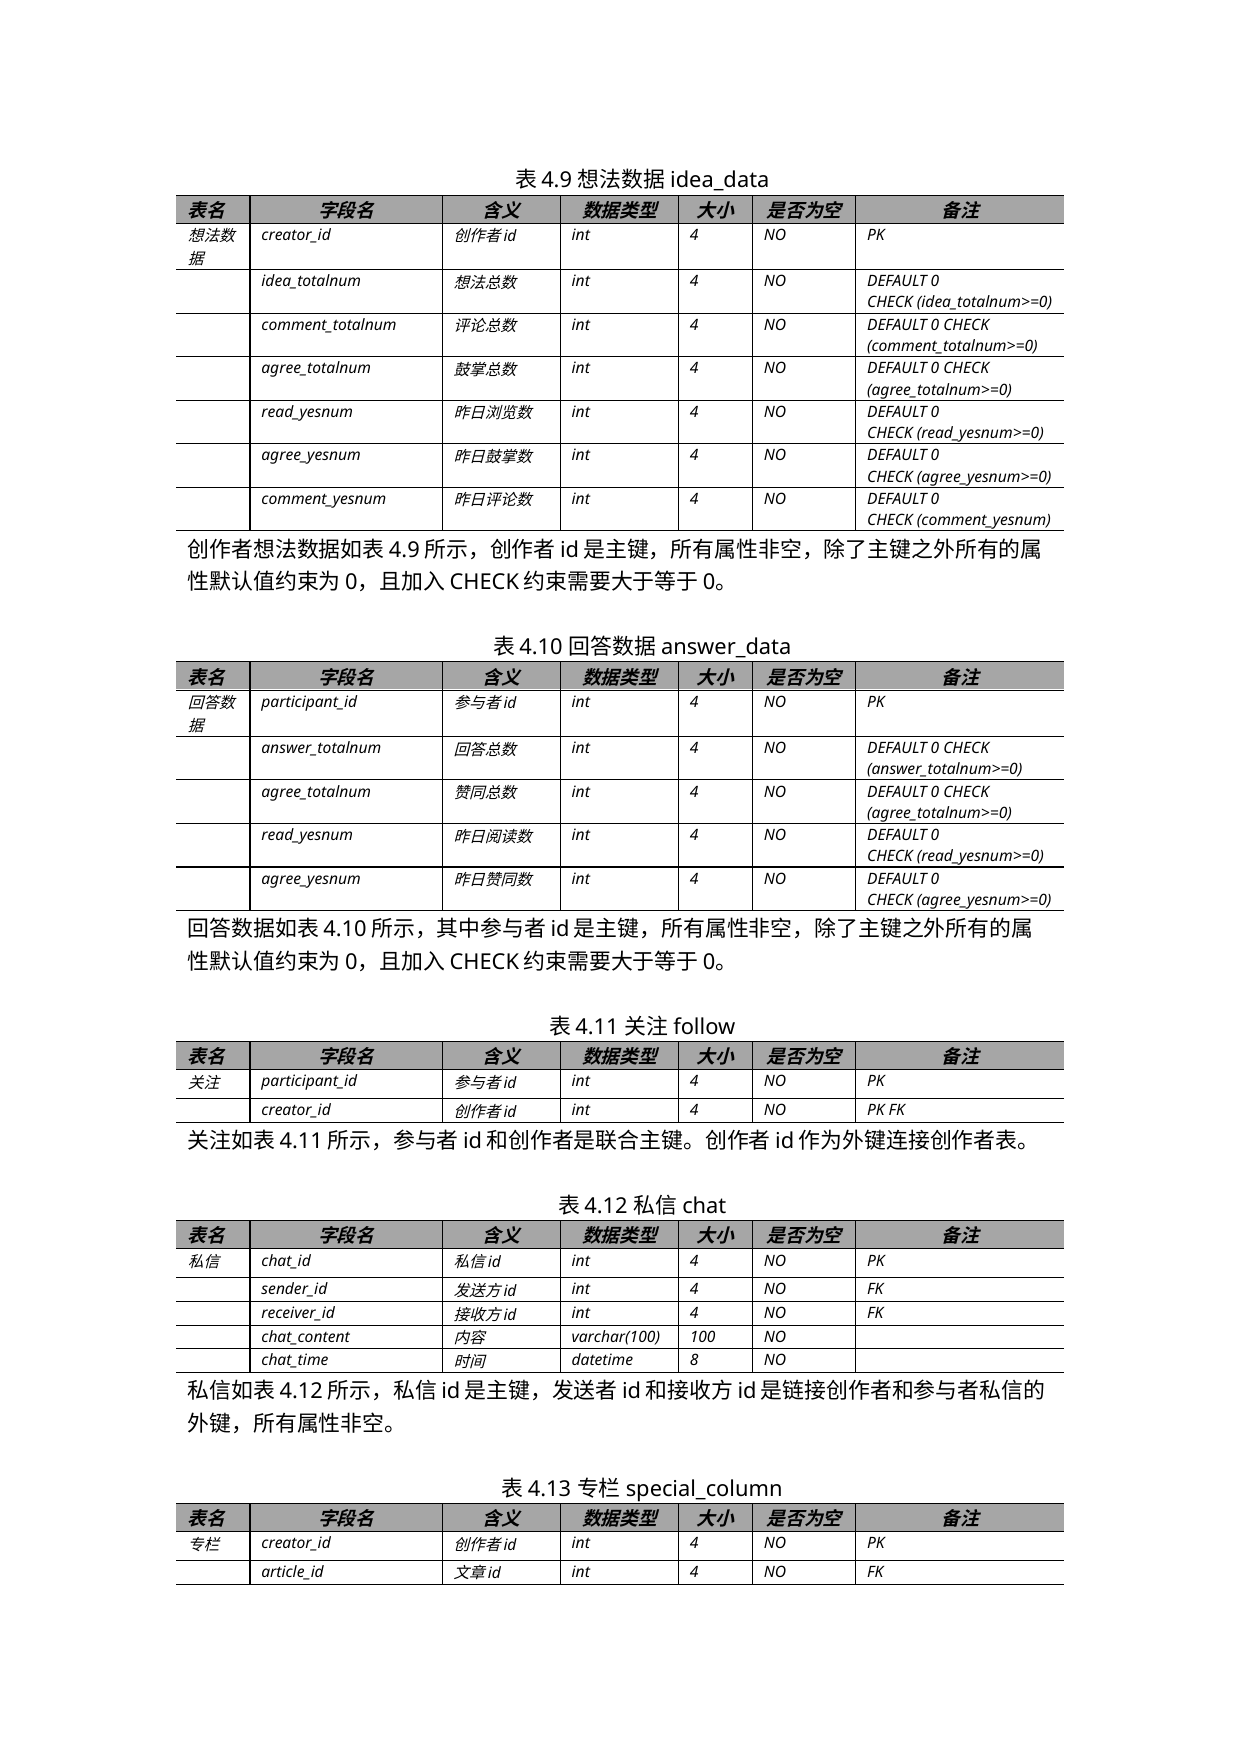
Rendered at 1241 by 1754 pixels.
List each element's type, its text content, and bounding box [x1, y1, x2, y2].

table_cell 专栏 [176, 1532, 249, 1560]
table_header 含义 [443, 1504, 560, 1531]
table_header 含义 [443, 662, 560, 689]
table_cell 4 [679, 1561, 752, 1583]
table_cell NO [753, 224, 855, 269]
table_cell [176, 1099, 249, 1122]
table_cell DEFAULT 0 CHECK (comment_totalnum>=0) [856, 314, 1064, 356]
table_cell [176, 401, 249, 443]
table_cell 昨日赞同数 [443, 868, 560, 910]
table_header 字段名 [251, 662, 442, 689]
table_header 是否为空 [753, 1504, 855, 1531]
table_cell 私信id [443, 1249, 560, 1277]
table_cell 鼓掌总数 [443, 357, 560, 399]
table_cell 4 [679, 691, 752, 736]
table_cell chat_content [251, 1326, 442, 1348]
table_cell 4 [679, 737, 752, 779]
table_cell NO [753, 824, 855, 866]
table_cell int [561, 1070, 678, 1098]
table_header 大小 [679, 1042, 752, 1069]
table_cell 关注 [176, 1070, 249, 1098]
table_cell 接收方id [443, 1302, 560, 1324]
table_cell NO [753, 780, 855, 823]
table_cell PK [856, 1249, 1064, 1277]
table_cell idea_totalnum [251, 270, 442, 312]
table_header 大小 [679, 196, 752, 223]
table_cell NO [753, 1561, 855, 1583]
table_cell DEFAULT 0 CHECK (comment_yesnum) [856, 488, 1064, 530]
table_cell PK [856, 1070, 1064, 1098]
table_cell 4 [679, 868, 752, 910]
text 创作者想法数据如表4.9所示，创作者id是主键，所有属性非空，除了主键之外所有的属性默认值约束为0，且加入CHECK约束需要大于等于0。 [187, 531, 1053, 596]
table_cell NO [753, 1326, 855, 1348]
table_cell int [561, 737, 678, 779]
table_cell NO [753, 444, 855, 487]
table_cell receiver_id [251, 1302, 442, 1324]
table_cell 私信 [176, 1249, 249, 1277]
list 表4.9 想法数据 idea_data [231, 162, 1053, 194]
table_cell int [561, 357, 678, 399]
table_cell FK [856, 1302, 1064, 1324]
table_cell participant_id [251, 691, 442, 736]
table_cell FK [856, 1278, 1064, 1301]
table_header 含义 [443, 196, 560, 223]
table_header 数据类型 [561, 1504, 678, 1531]
table_header 是否为空 [753, 1221, 855, 1248]
table_cell int [561, 401, 678, 443]
table_cell [176, 1302, 249, 1324]
table_cell 时间 [443, 1349, 560, 1372]
table_header 备注 [856, 1221, 1064, 1248]
table_header 数据类型 [561, 196, 678, 223]
table_cell NO [753, 868, 855, 910]
table_cell DEFAULT 0 CHECK (agree_yesnum>=0) [856, 444, 1064, 487]
table_cell NO [753, 270, 855, 312]
table_cell 发送方id [443, 1278, 560, 1301]
table_cell read_yesnum [251, 824, 442, 866]
table_cell int [561, 1302, 678, 1324]
table_header 数据类型 [561, 1221, 678, 1248]
table_cell sender_id [251, 1278, 442, 1301]
table_cell chat_time [251, 1349, 442, 1372]
table_cell int [561, 868, 678, 910]
table_header 数据类型 [561, 662, 678, 689]
table_header 备注 [856, 1504, 1064, 1531]
list 表4.12 私信 chat [231, 1188, 1053, 1220]
table_header 表名 [176, 1042, 249, 1069]
table_header 字段名 [251, 196, 442, 223]
table_header 含义 [443, 1042, 560, 1069]
table_cell NO [753, 1278, 855, 1301]
table_cell int [561, 444, 678, 487]
table_cell 4 [679, 824, 752, 866]
table_cell comment_totalnum [251, 314, 442, 356]
table_cell 昨日鼓掌数 [443, 444, 560, 487]
table_cell int [561, 488, 678, 530]
table_cell 4 [679, 224, 752, 269]
table_cell [176, 1326, 249, 1348]
table_cell NO [753, 1349, 855, 1372]
table_cell DEFAULT 0 CHECK (agree_totalnum>=0) [856, 780, 1064, 823]
table_cell PK FK [856, 1099, 1064, 1122]
table_cell 4 [679, 780, 752, 823]
table_cell NO [753, 1099, 855, 1122]
table_cell PK [856, 691, 1064, 736]
table_header 大小 [679, 1504, 752, 1531]
table_cell [176, 780, 249, 823]
table_cell DEFAULT 0 CHECK (idea_totalnum>=0) [856, 270, 1064, 312]
table_cell NO [753, 737, 855, 779]
table_cell int [561, 1249, 678, 1277]
table_cell [176, 444, 249, 487]
table_cell comment_yesnum [251, 488, 442, 530]
table_cell 4 [679, 1532, 752, 1560]
table_cell participant_id [251, 1070, 442, 1098]
table_cell datetime [561, 1349, 678, 1372]
table_cell int [561, 1561, 678, 1583]
table_header 字段名 [251, 1042, 442, 1069]
table_header 备注 [856, 1042, 1064, 1069]
table_cell NO [753, 488, 855, 530]
table_cell 参与者id [443, 1070, 560, 1098]
table_header 表名 [176, 196, 249, 223]
table_header 表名 [176, 1504, 249, 1531]
table_cell 昨日评论数 [443, 488, 560, 530]
list 表4.11 关注 follow [231, 1008, 1053, 1041]
table_cell NO [753, 1070, 855, 1098]
list 表4.13 专栏 special_column [231, 1470, 1053, 1503]
table_cell 4 [679, 1070, 752, 1098]
table_header 含义 [443, 1221, 560, 1248]
table_cell NO [753, 357, 855, 399]
table_header 大小 [679, 1221, 752, 1248]
table_cell 4 [679, 314, 752, 356]
table_cell NO [753, 1532, 855, 1560]
table_cell [176, 1561, 249, 1583]
table_cell 评论总数 [443, 314, 560, 356]
table_cell 回答数据 [176, 691, 249, 736]
table_cell int [561, 1099, 678, 1122]
table_cell creator_id [251, 1099, 442, 1122]
table_cell 4 [679, 270, 752, 312]
table_cell [176, 737, 249, 779]
table_cell 创作者id [443, 1532, 560, 1560]
table_cell 回答总数 [443, 737, 560, 779]
table_header 是否为空 [753, 196, 855, 223]
table_cell 4 [679, 488, 752, 530]
table_cell [176, 357, 249, 399]
table_cell NO [753, 1249, 855, 1277]
table_cell agree_yesnum [251, 868, 442, 910]
table_cell [176, 824, 249, 866]
table_cell int [561, 270, 678, 312]
table_cell 4 [679, 1278, 752, 1301]
table_header 字段名 [251, 1221, 442, 1248]
table_cell 赞同总数 [443, 780, 560, 823]
table_cell read_yesnum [251, 401, 442, 443]
table_cell int [561, 780, 678, 823]
table_cell [176, 270, 249, 312]
table_cell 4 [679, 1249, 752, 1277]
text 私信如表4.12所示，私信id是主键，发送者id和接收方id是链接创作者和参与者私信的外键，所有属性非空。 [187, 1373, 1053, 1438]
table_header 备注 [856, 662, 1064, 689]
table_cell chat_id [251, 1249, 442, 1277]
table_cell 100 [679, 1326, 752, 1348]
table_cell int [561, 224, 678, 269]
table_cell FK [856, 1561, 1064, 1583]
table_cell int [561, 1278, 678, 1301]
table_cell NO [753, 691, 855, 736]
table_cell 4 [679, 1302, 752, 1324]
table_cell 4 [679, 357, 752, 399]
table_cell [176, 1349, 249, 1372]
table_cell DEFAULT 0 CHECK (agree_yesnum>=0) [856, 868, 1064, 910]
table_header 是否为空 [753, 662, 855, 689]
table_header 数据类型 [561, 1042, 678, 1069]
table_cell agree_totalnum [251, 357, 442, 399]
table_cell int [561, 824, 678, 866]
table_cell NO [753, 314, 855, 356]
table_cell DEFAULT 0 CHECK (read_yesnum>=0) [856, 824, 1064, 866]
table_cell 4 [679, 1099, 752, 1122]
table_cell 创作者id [443, 1099, 560, 1122]
table_header 表名 [176, 1221, 249, 1248]
table_cell int [561, 691, 678, 736]
table_cell DEFAULT 0 CHECK (agree_totalnum>=0) [856, 357, 1064, 399]
table_header 大小 [679, 662, 752, 689]
table_cell 4 [679, 401, 752, 443]
table_cell NO [753, 401, 855, 443]
table_cell 昨日阅读数 [443, 824, 560, 866]
table_header 字段名 [251, 1504, 442, 1531]
table_cell 8 [679, 1349, 752, 1372]
table_cell [176, 868, 249, 910]
table_cell varchar(100) [561, 1326, 678, 1348]
table_cell creator_id [251, 224, 442, 269]
table_cell 内容 [443, 1326, 560, 1348]
table_cell 参与者id [443, 691, 560, 736]
table_header 是否为空 [753, 1042, 855, 1069]
table_cell 文章id [443, 1561, 560, 1583]
table_cell [856, 1349, 1064, 1372]
table_cell 创作者id [443, 224, 560, 269]
table_cell [176, 488, 249, 530]
table_header 备注 [856, 196, 1064, 223]
table_header 表名 [176, 662, 249, 689]
table_cell [176, 314, 249, 356]
text 回答数据如表4.10所示，其中参与者id是主键，所有属性非空，除了主键之外所有的属性默认值约束为0，且加入CHECK约束需要大于等于0。 [187, 911, 1053, 976]
table_cell article_id [251, 1561, 442, 1583]
table_cell [856, 1326, 1064, 1348]
table_cell creator_id [251, 1532, 442, 1560]
table_cell PK [856, 224, 1064, 269]
table_cell answer_totalnum [251, 737, 442, 779]
table_cell 想法数据 [176, 224, 249, 269]
table_cell 4 [679, 444, 752, 487]
table_cell 想法总数 [443, 270, 560, 312]
table_cell PK [856, 1532, 1064, 1560]
table_cell [176, 1278, 249, 1301]
table_cell agree_totalnum [251, 780, 442, 823]
table_cell 昨日浏览数 [443, 401, 560, 443]
table_cell agree_yesnum [251, 444, 442, 487]
list 表4.10 回答数据 answer_data [231, 629, 1053, 661]
table_cell int [561, 1532, 678, 1560]
table_cell DEFAULT 0 CHECK (answer_totalnum>=0) [856, 737, 1064, 779]
table_cell int [561, 314, 678, 356]
table_cell DEFAULT 0 CHECK (read_yesnum>=0) [856, 401, 1064, 443]
text 关注如表4.11所示，参与者id和创作者是联合主键。创作者id作为外键连接创作者表。 [187, 1123, 1053, 1155]
table_cell NO [753, 1302, 855, 1324]
